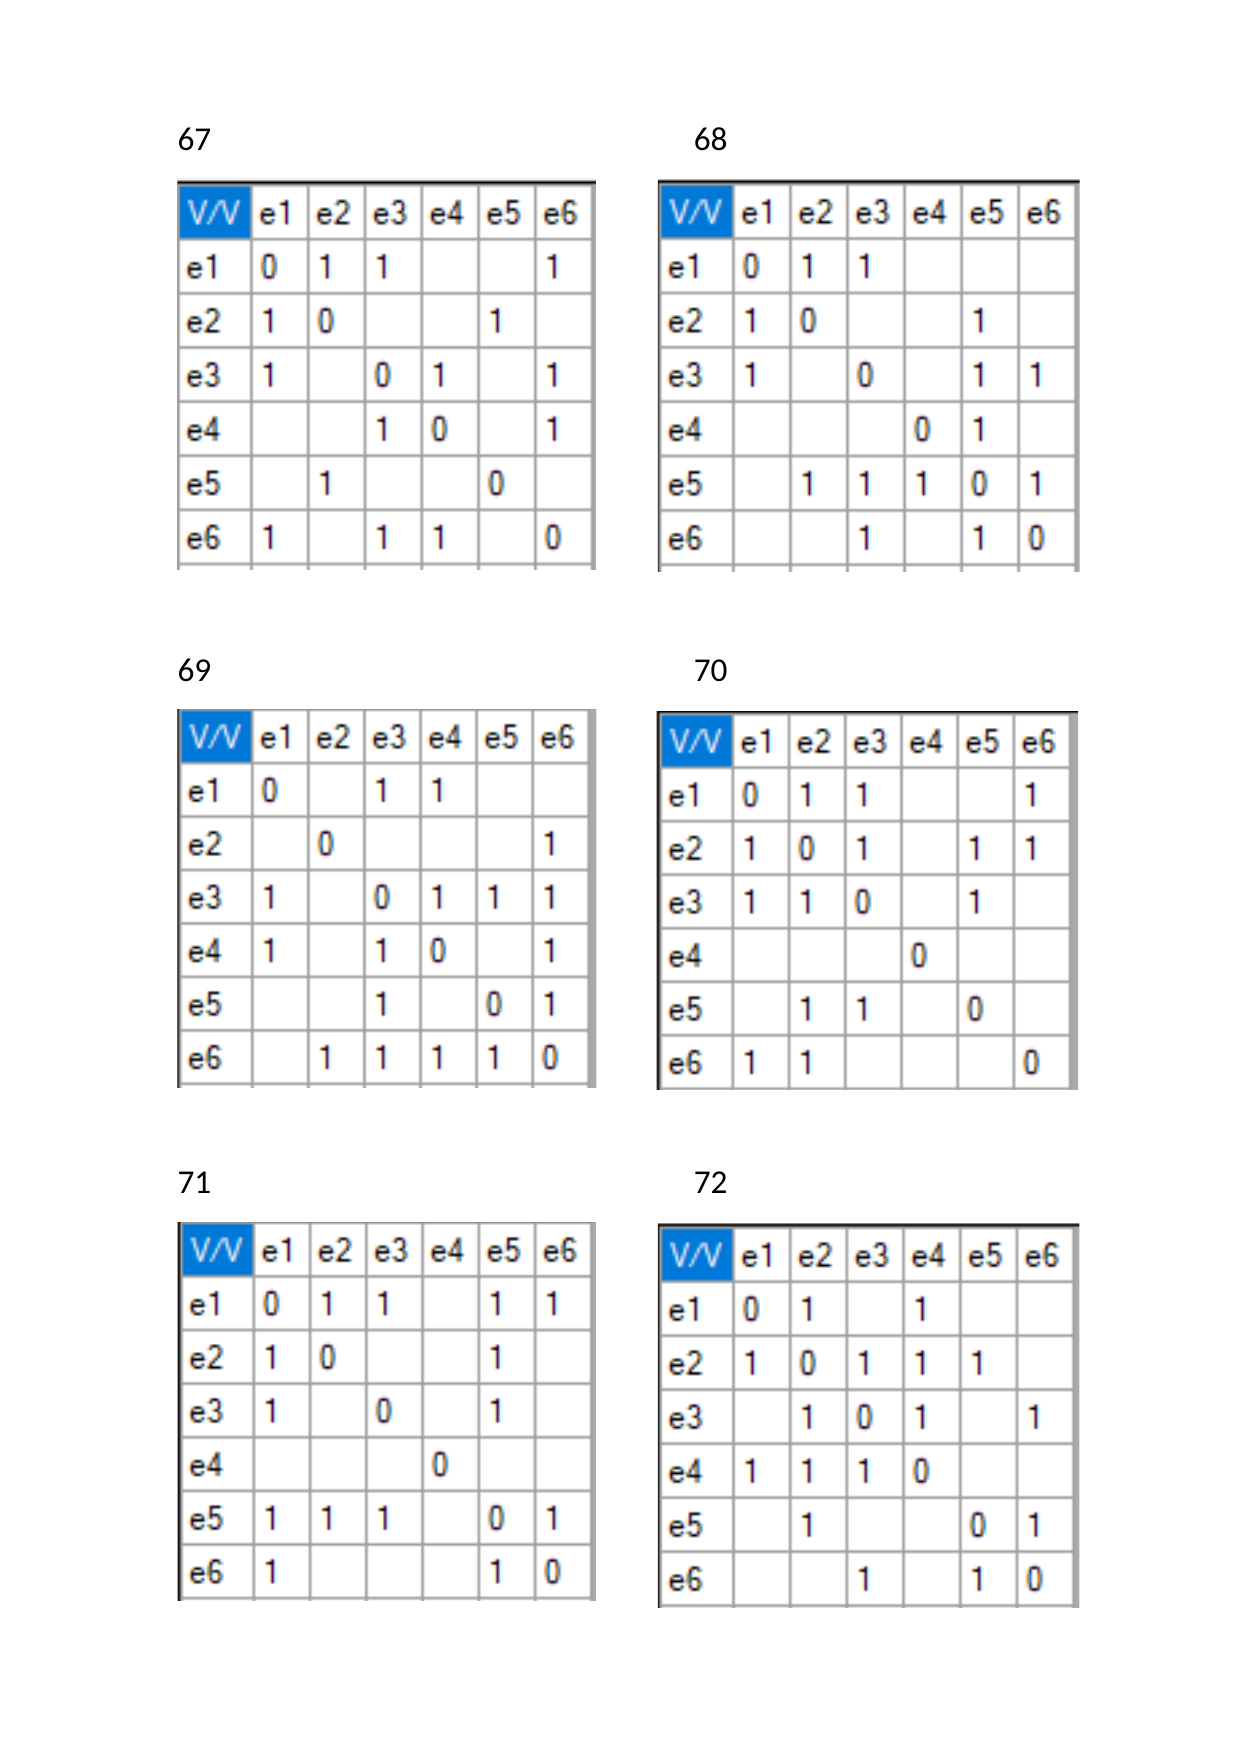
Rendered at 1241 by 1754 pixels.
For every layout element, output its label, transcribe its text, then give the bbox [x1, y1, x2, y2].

text 67 68 [177, 118, 1152, 159]
picture [177, 178, 596, 570]
picture [177, 1222, 596, 1601]
text 71 72 [177, 1162, 1152, 1202]
picture [656, 711, 1079, 1090]
picture [177, 709, 597, 1088]
text 69 70 [177, 649, 1152, 689]
picture [657, 1223, 1080, 1608]
picture [657, 179, 1080, 572]
